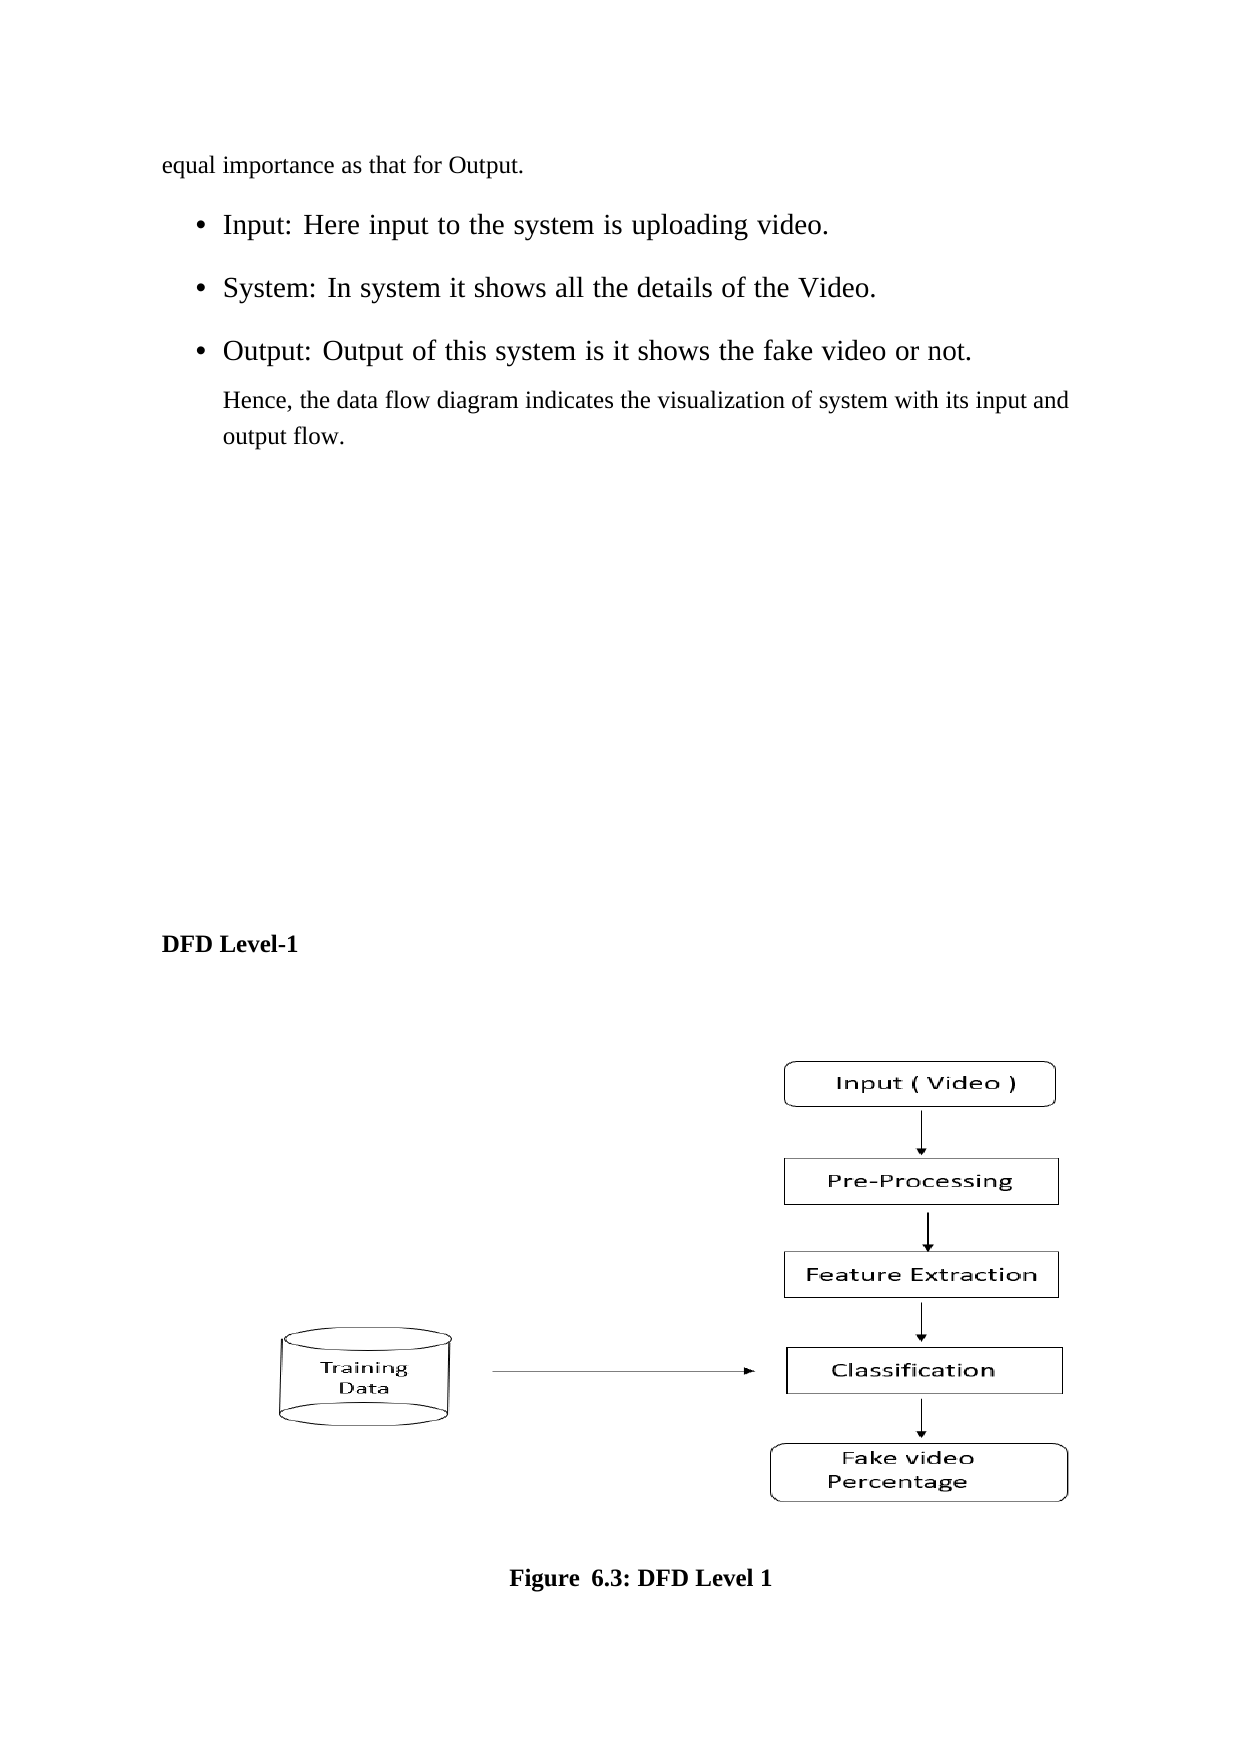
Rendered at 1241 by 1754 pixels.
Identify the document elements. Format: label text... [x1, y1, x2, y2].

text DFD Level-1 [162, 929, 1124, 958]
list Output: Output of this system is it shows the fake video or not. [195, 333, 1124, 366]
list System: In system it shows all the details of the Video. [195, 270, 1124, 303]
text Figure 6.3: DFD Level 1 [428, 1563, 1124, 1592]
list Input: Here input to the system is uploading video. [195, 207, 1124, 240]
text Hence, the data flow diagram indicates the visualization of system with its input and output flow. [223, 385, 1124, 450]
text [162, 150, 1124, 179]
picture [279, 1061, 1069, 1502]
